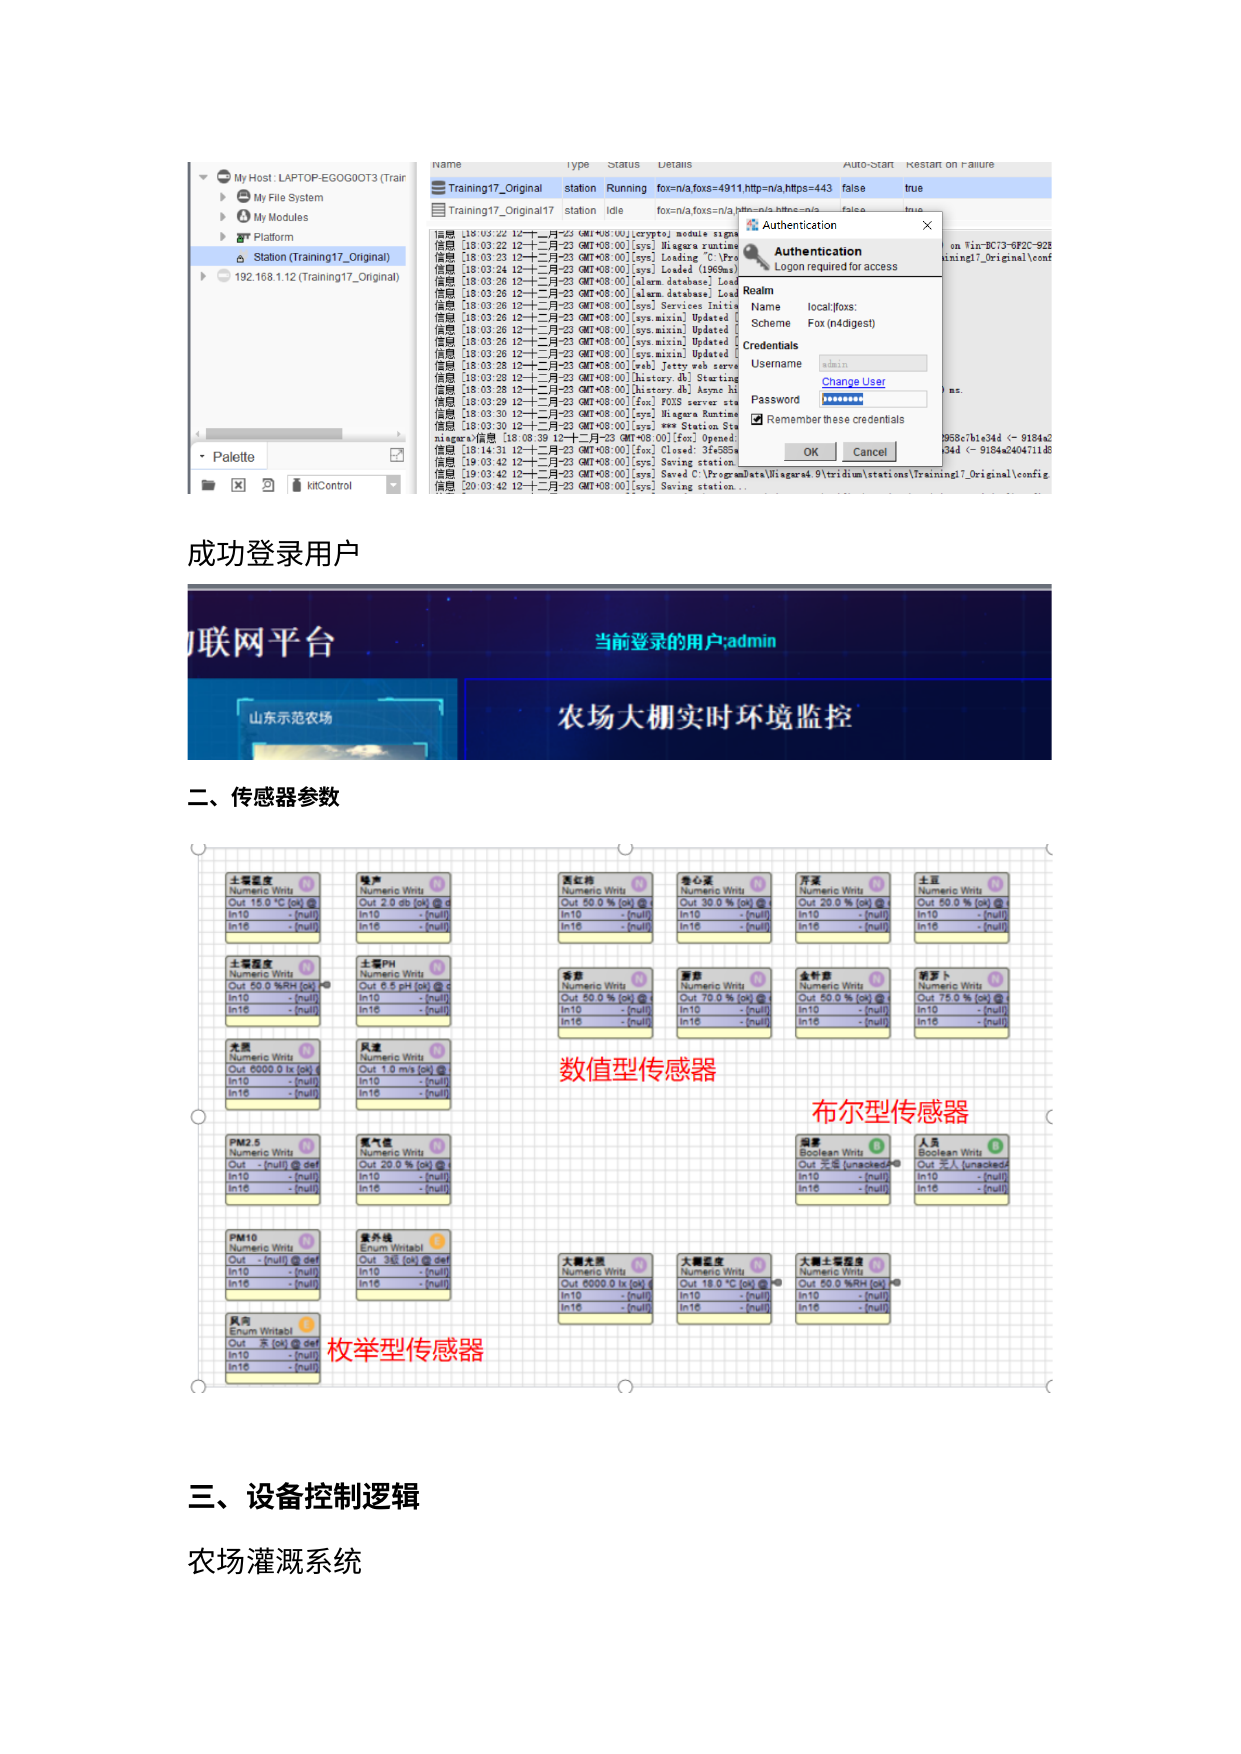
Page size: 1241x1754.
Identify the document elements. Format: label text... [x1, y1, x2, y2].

text 农场灌溉系统 [187, 1527, 1053, 1592]
text 成功登录用户 [187, 519, 1053, 584]
picture [187, 162, 1052, 494]
list 传感器参数 [187, 779, 1053, 812]
list 设备控制逻辑 [187, 1462, 1053, 1527]
picture [187, 844, 1053, 1393]
picture [187, 584, 1052, 760]
